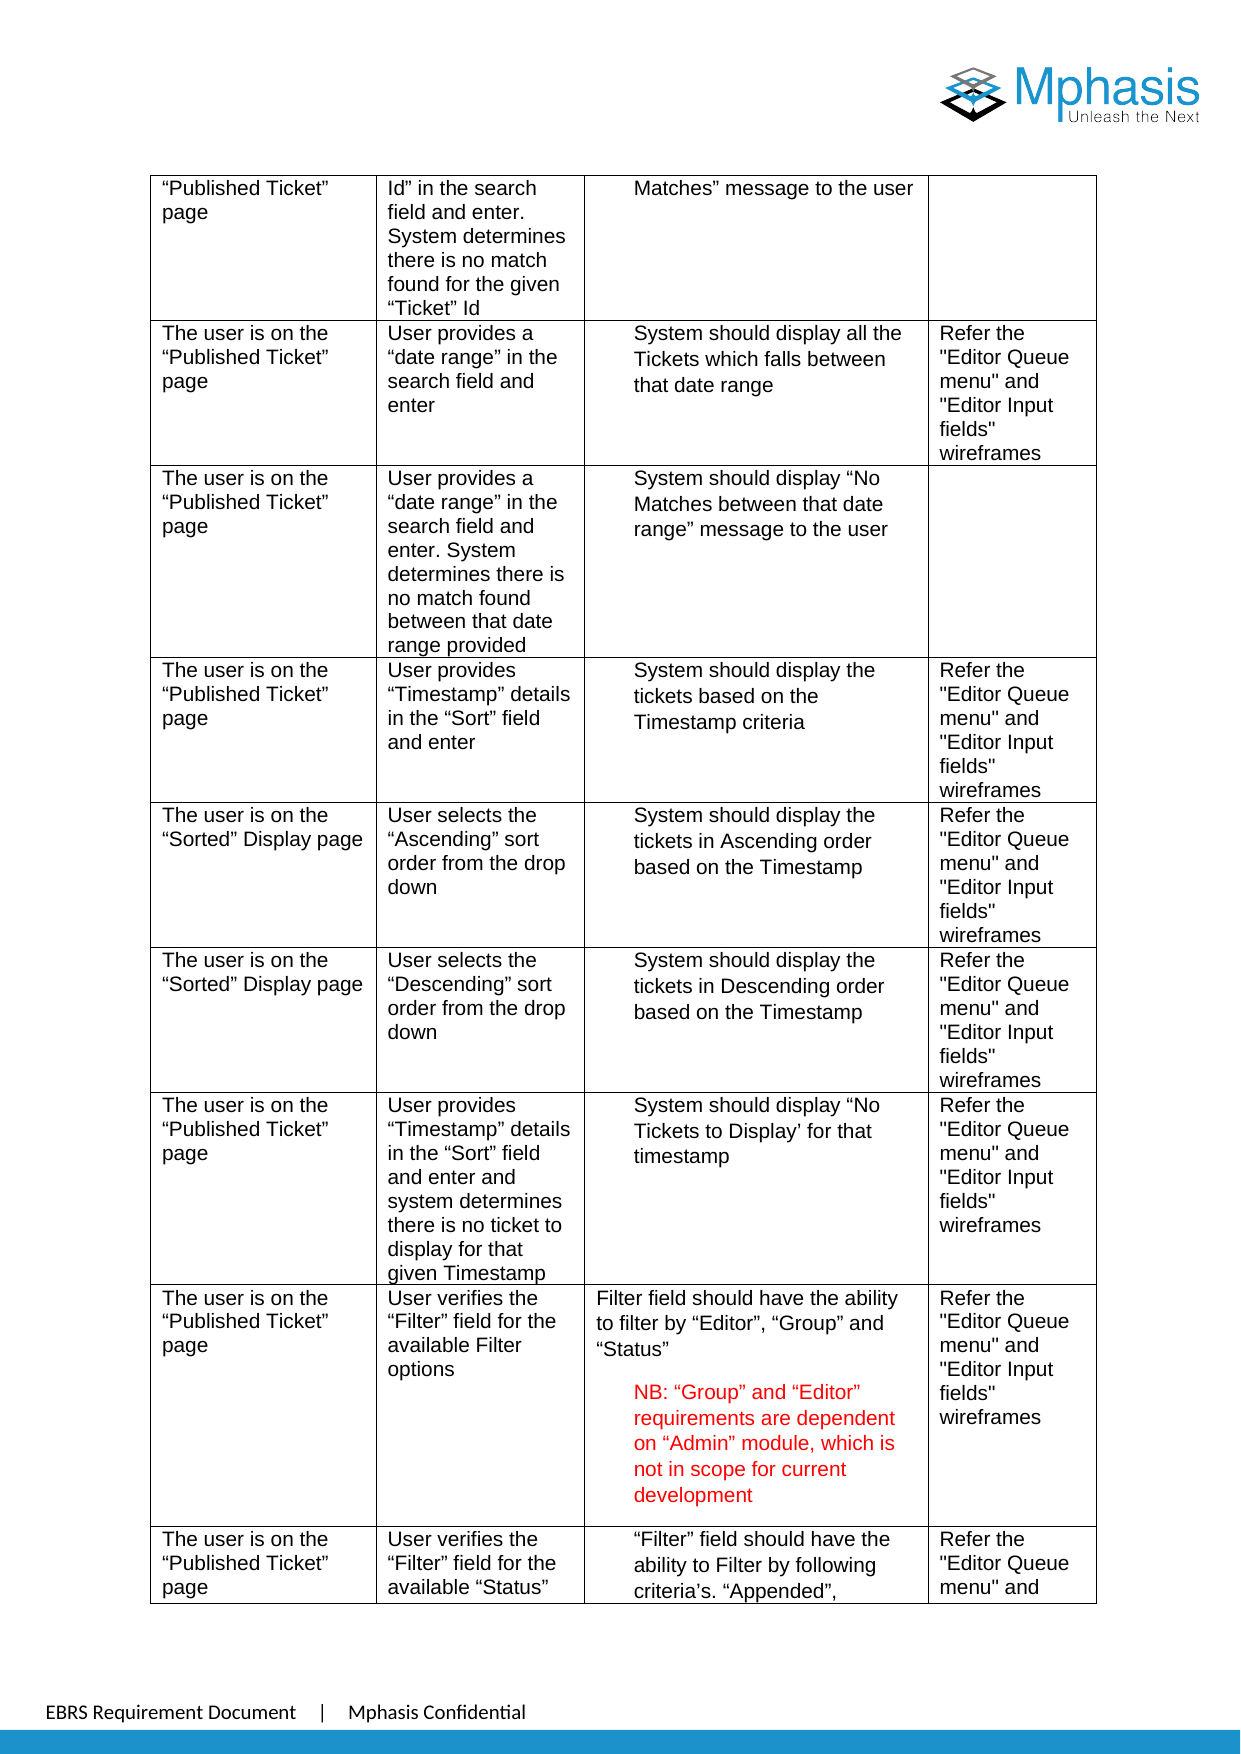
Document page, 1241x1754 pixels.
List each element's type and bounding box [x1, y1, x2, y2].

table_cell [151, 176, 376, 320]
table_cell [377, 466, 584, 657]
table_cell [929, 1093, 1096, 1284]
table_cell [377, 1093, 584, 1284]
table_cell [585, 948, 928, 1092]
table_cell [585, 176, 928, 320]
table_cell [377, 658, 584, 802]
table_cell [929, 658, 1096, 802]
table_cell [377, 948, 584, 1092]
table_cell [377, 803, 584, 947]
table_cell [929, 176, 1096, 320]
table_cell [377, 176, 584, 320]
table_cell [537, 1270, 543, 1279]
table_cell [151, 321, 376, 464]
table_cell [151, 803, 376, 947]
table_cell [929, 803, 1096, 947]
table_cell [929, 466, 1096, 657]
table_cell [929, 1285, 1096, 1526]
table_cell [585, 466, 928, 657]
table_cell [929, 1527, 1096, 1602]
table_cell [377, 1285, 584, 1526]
picture [926, 51, 1213, 139]
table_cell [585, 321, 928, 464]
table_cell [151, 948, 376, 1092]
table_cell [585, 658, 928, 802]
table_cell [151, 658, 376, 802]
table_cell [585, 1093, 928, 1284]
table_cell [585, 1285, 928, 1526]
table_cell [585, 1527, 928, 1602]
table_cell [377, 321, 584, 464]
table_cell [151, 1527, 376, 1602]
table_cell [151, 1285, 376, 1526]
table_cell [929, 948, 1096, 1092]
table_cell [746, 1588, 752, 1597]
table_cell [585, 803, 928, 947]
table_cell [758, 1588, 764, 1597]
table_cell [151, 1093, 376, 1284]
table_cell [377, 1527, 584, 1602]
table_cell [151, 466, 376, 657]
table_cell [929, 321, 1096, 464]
